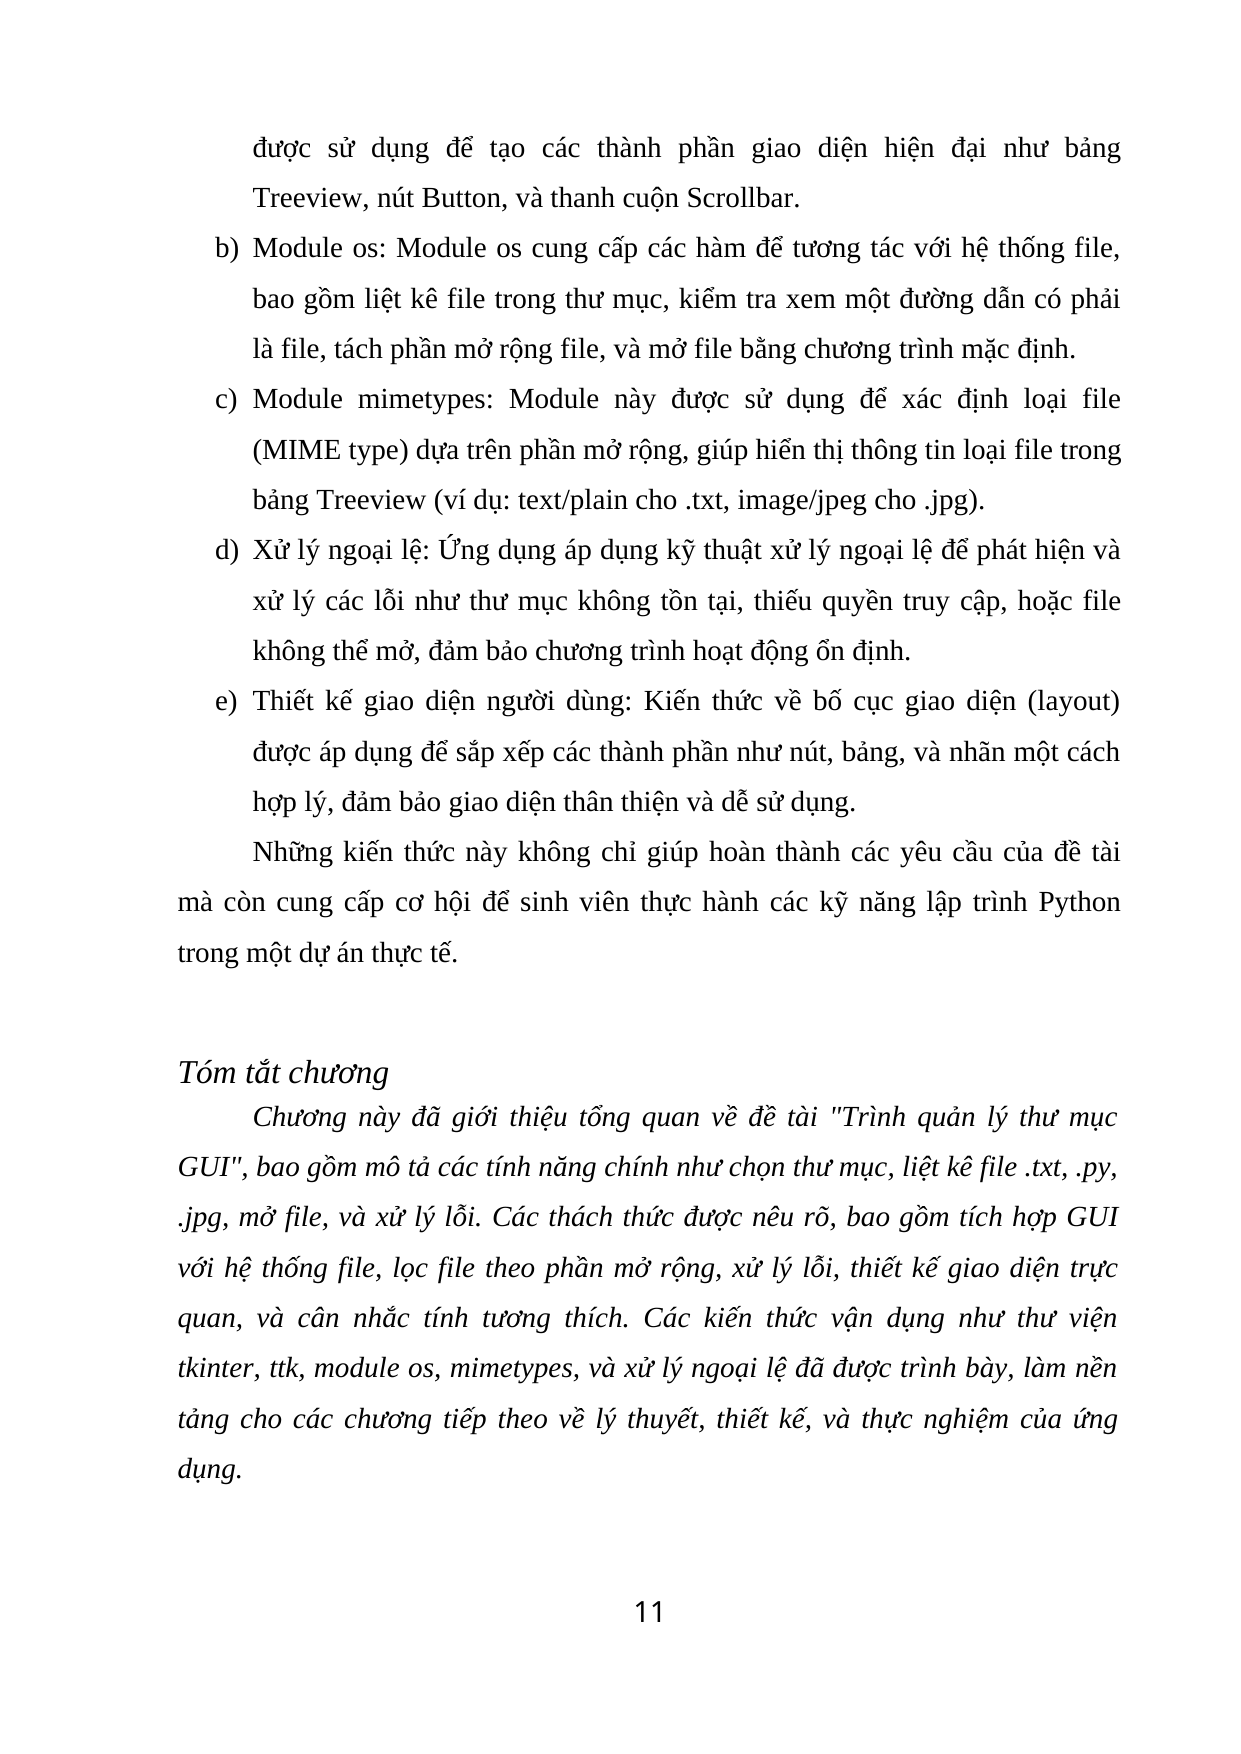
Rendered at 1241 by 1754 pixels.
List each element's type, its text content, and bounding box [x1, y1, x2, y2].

subtitle Tóm tắt chương [177, 1052, 1122, 1091]
text Chương này đã giới thiệu tổng quan về đề tài "Trình quản lý thư mục GUI", bao gồm mô tả các tính năng chính như chọn thư mục, liệt kê file .txt, .py, .jpg, mở file, và xử lý lỗi. Các thách thức được nêu rõ, bao gồm tích hợp GUI với hệ thống file, lọc file theo phần mở rộng, xử lý lỗi, thiết kế giao diện trực quan, và cân nhắc tính tương thích. Các kiến thức vận dụng như thư viện tkinter, ttk, module os, mimetypes, và xử lý ngoại lệ đã được trình bày, làm nền tảng cho các chương tiếp theo về lý thuyết, thiết kế, và thực nghiệm của ứng dụng. [177, 1099, 1122, 1484]
list Module mimetypes: Module này được sử dụng để xác định loại file (MIME type) dựa trên phần mở rộng, giúp hiển thị thông tin loại file trong bảng Treeview (ví dụ: text/plain cho .txt, image/jpeg cho .jpg). [215, 381, 1122, 516]
list Module os: Module os cung cấp các hàm để tương tác với hệ thống file, bao gồm liệt kê file trong thư mục, kiểm tra xem một đường dẫn có phải là file, tách phần mở rộng file, và mở file bằng chương trình mặc định. [215, 231, 1122, 365]
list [215, 130, 1122, 214]
list Xử lý ngoại lệ: Ứng dụng áp dụng kỹ thuật xử lý ngoại lệ để phát hiện và xử lý các lỗi như thư mục không tồn tại, thiếu quyền truy cập, hoặc file không thể mở, đảm bảo chương trình hoạt động ổn định. [215, 532, 1122, 667]
list Thiết kế giao diện người dùng: Kiến thức về bố cục giao diện (layout) được áp dụng để sắp xếp các thành phần như nút, bảng, và nhãn một cách hợp lý, đảm bảo giao diện thân thiện và dễ sử dụng. [215, 683, 1122, 817]
text Những kiến thức này không chỉ giúp hoàn thành các yêu cầu của đề tài mà còn cung cấp cơ hội để sinh viên thực hành các kỹ năng lập trình Python trong một dự án thực tế. [177, 834, 1122, 968]
